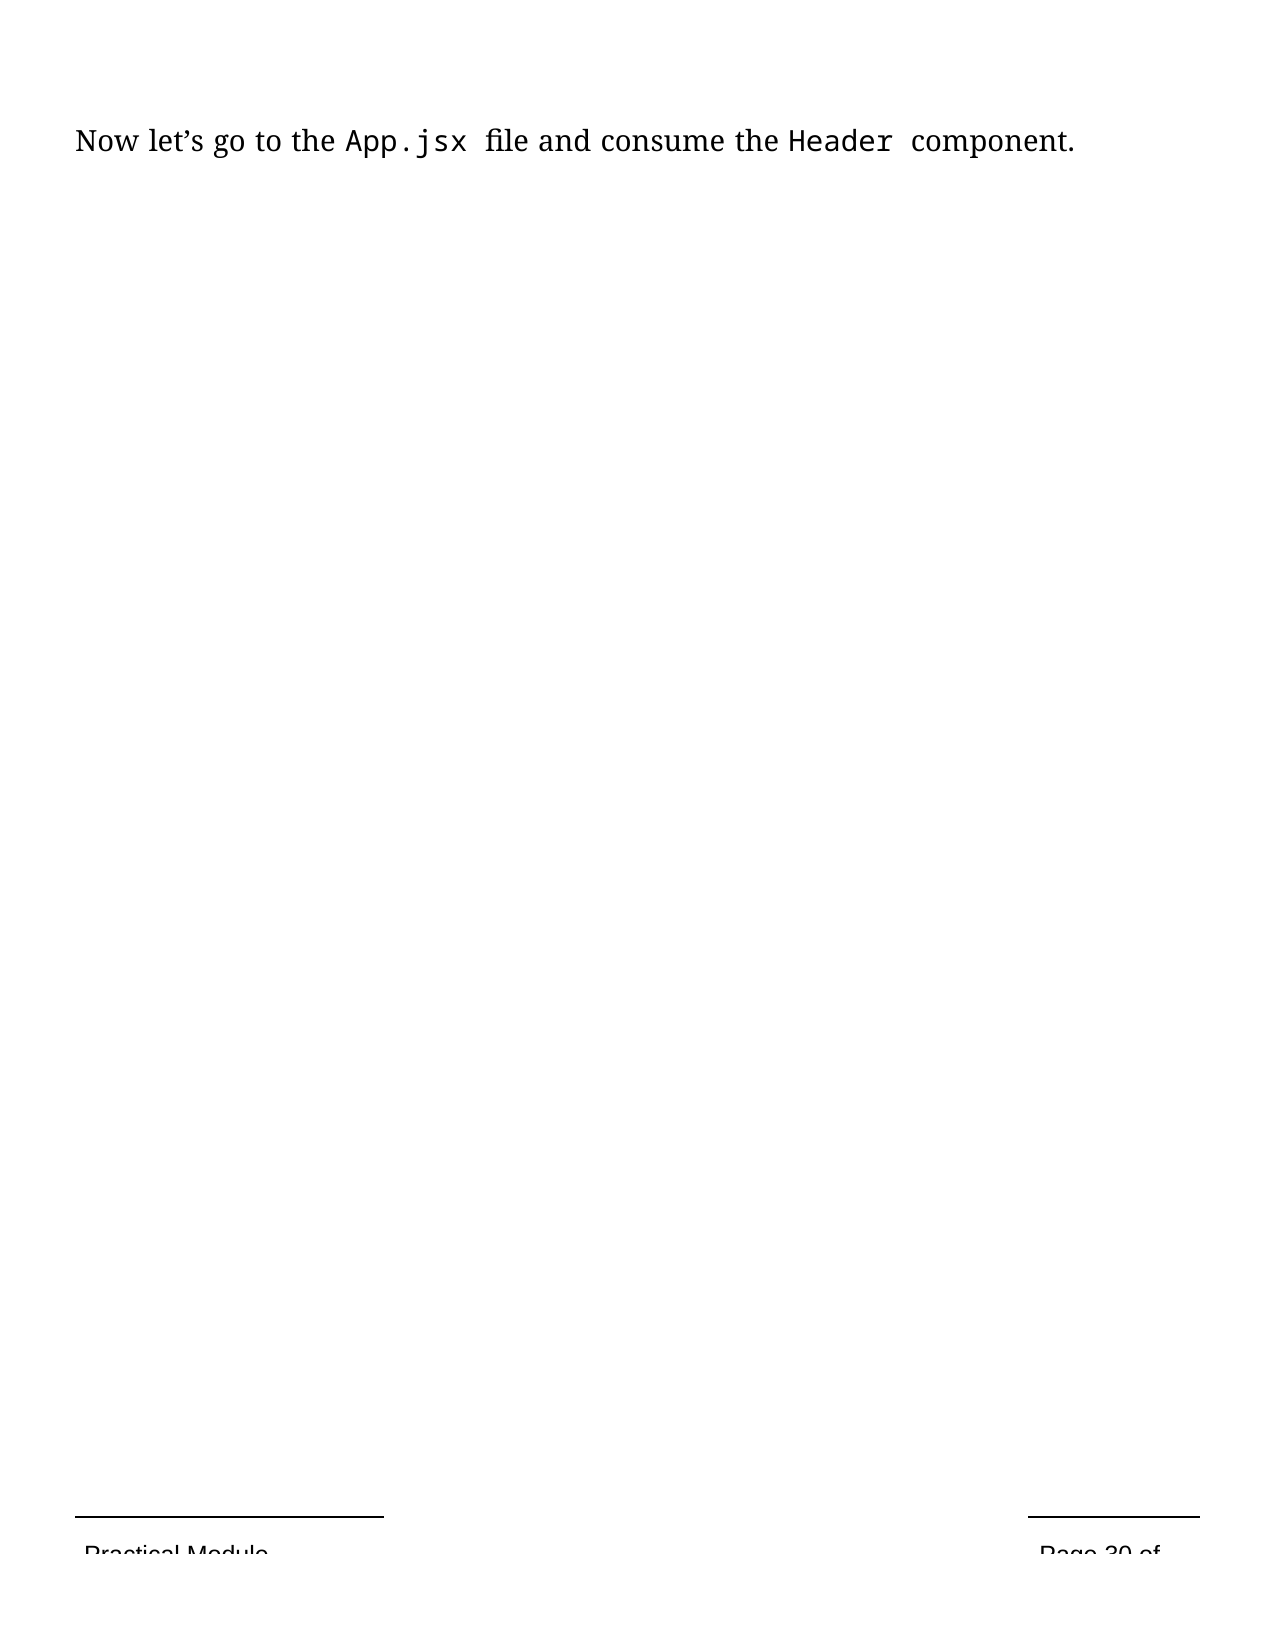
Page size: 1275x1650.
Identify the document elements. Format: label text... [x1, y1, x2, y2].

text Now let’s go to the App.jsx file and consume the Header component. [75, 120, 1212, 159]
